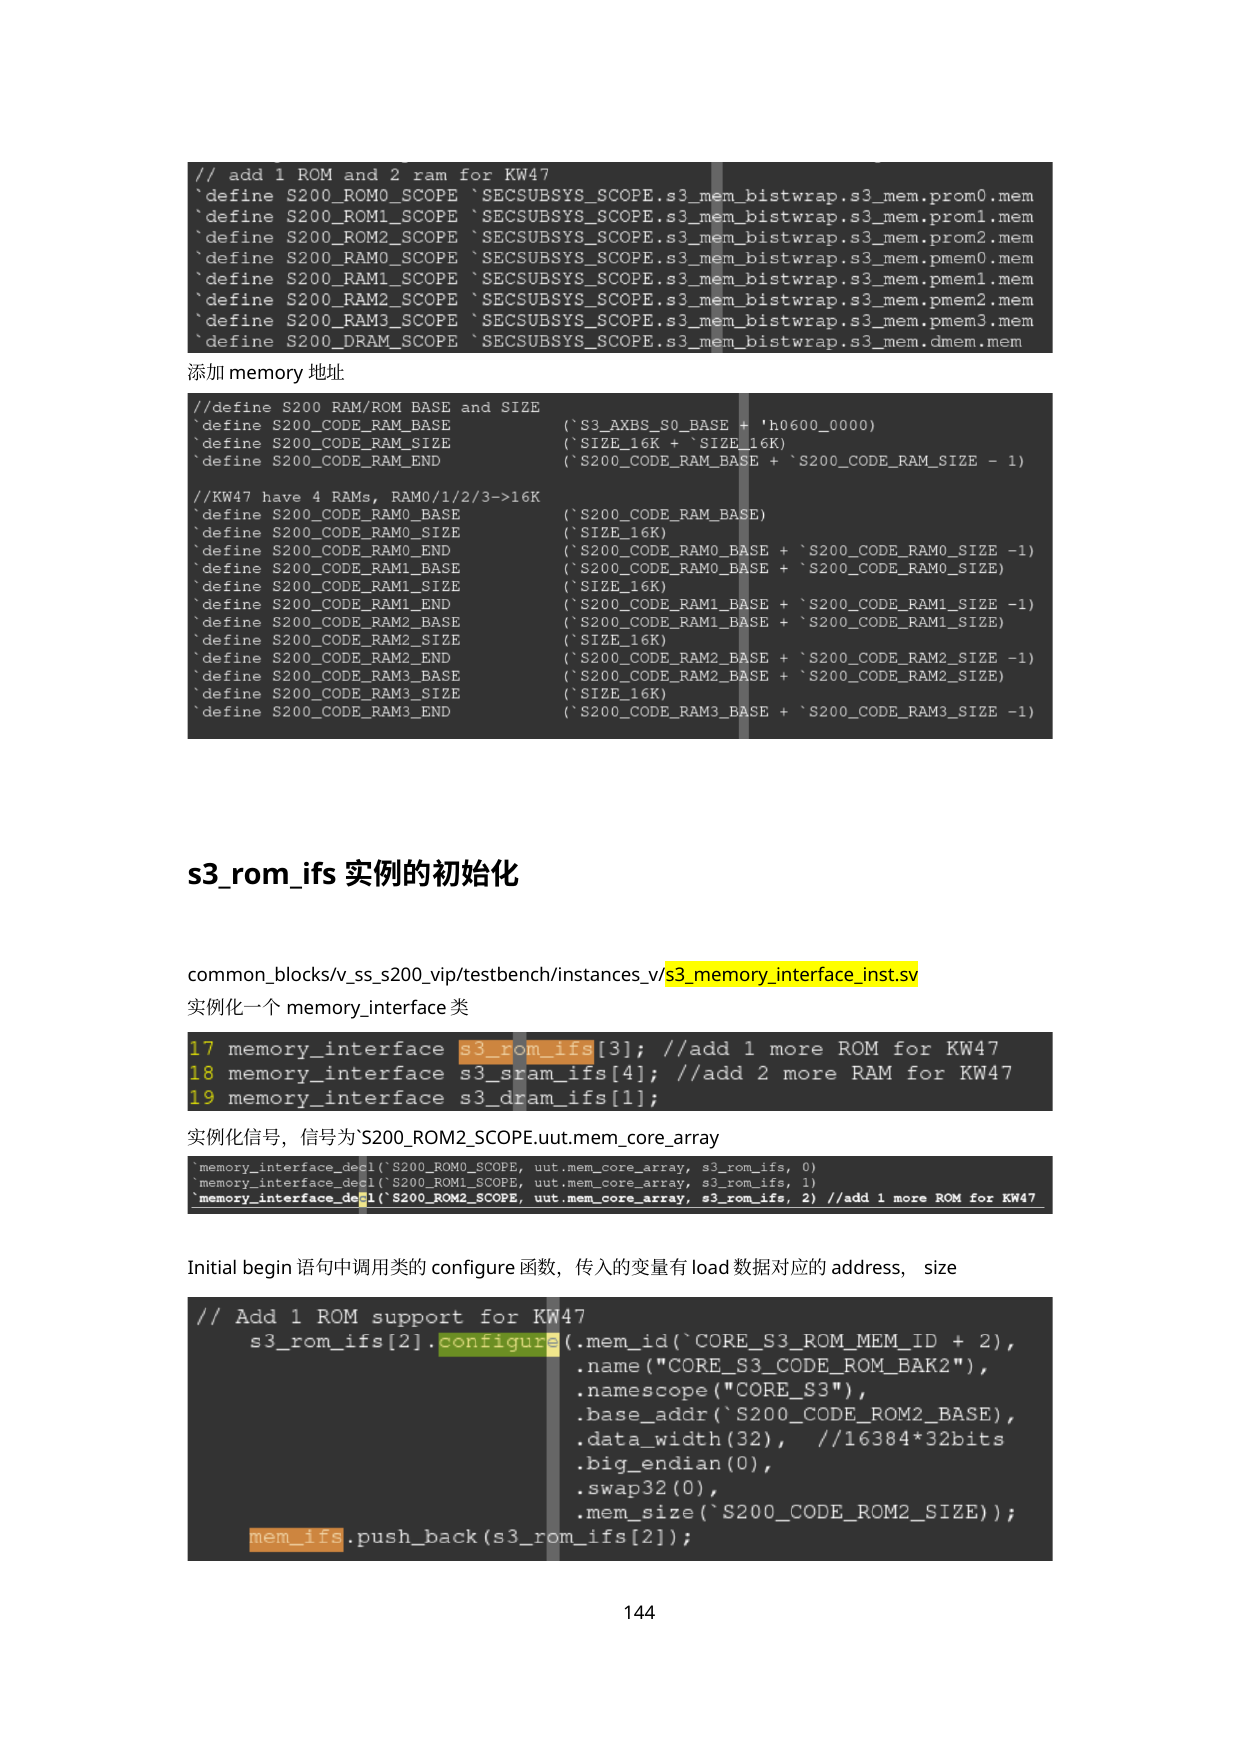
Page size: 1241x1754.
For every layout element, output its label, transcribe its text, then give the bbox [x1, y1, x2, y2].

text 实例化一个 memory_interface类 [187, 990, 1053, 1023]
text 添加memory 地址 [187, 355, 1053, 387]
picture [187, 1156, 1053, 1214]
text 实例化信号，信号为`S200_ROM2_SCOPE.uut.mem_core_array [187, 1120, 1053, 1153]
picture [187, 393, 1053, 739]
picture [187, 1032, 1053, 1111]
subtitle s3_rom_ifs 实例的初始化 [187, 839, 1053, 904]
text Initial begin语句中调用类的configure函数，传入的变量有load数据对应的address， size [187, 1250, 1053, 1283]
text common_blocks/v_ss_s200_vip/testbench/instances_v/s3_memory_interface_inst.sv [187, 958, 1053, 990]
picture [187, 1297, 1053, 1561]
picture [187, 162, 1053, 353]
